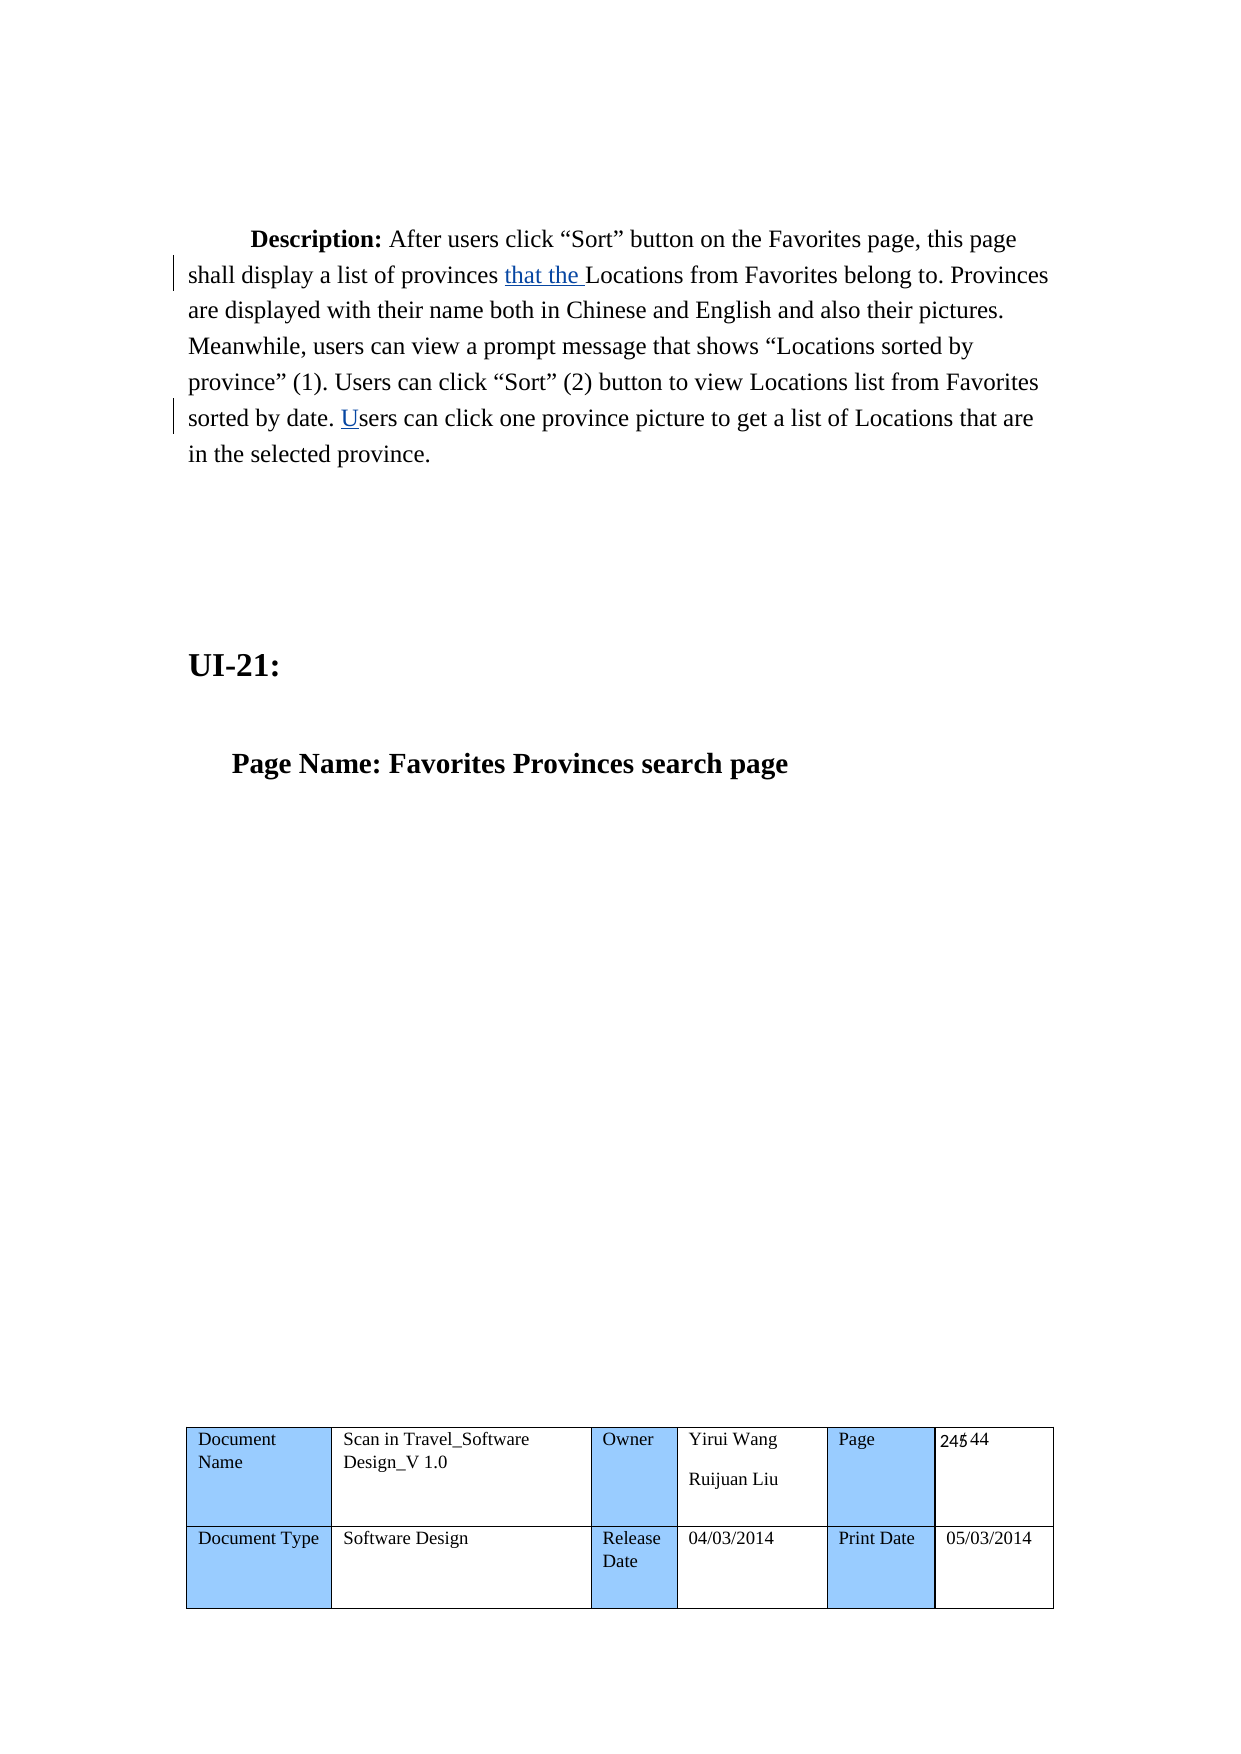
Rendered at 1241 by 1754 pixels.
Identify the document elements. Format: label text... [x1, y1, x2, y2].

text UI-21: [188, 631, 1052, 697]
text Page Name: Favorites Provinces search page [188, 729, 1052, 796]
text Description: After users click “Sort” button on the Favorites page, this page shall display a list of provinces Locations from Favorites belong to. Provinces are displayed with their name both in Chinese and English and also their pictures. Meanwhile, users can view a prompt message that shows “Locations sorted by province” (1). Users can click “Sort” (2) button to view Locations list from Favorites sorted by date. sers can click one province picture to get a list of Locations that are in the selected province. [188, 222, 1052, 470]
